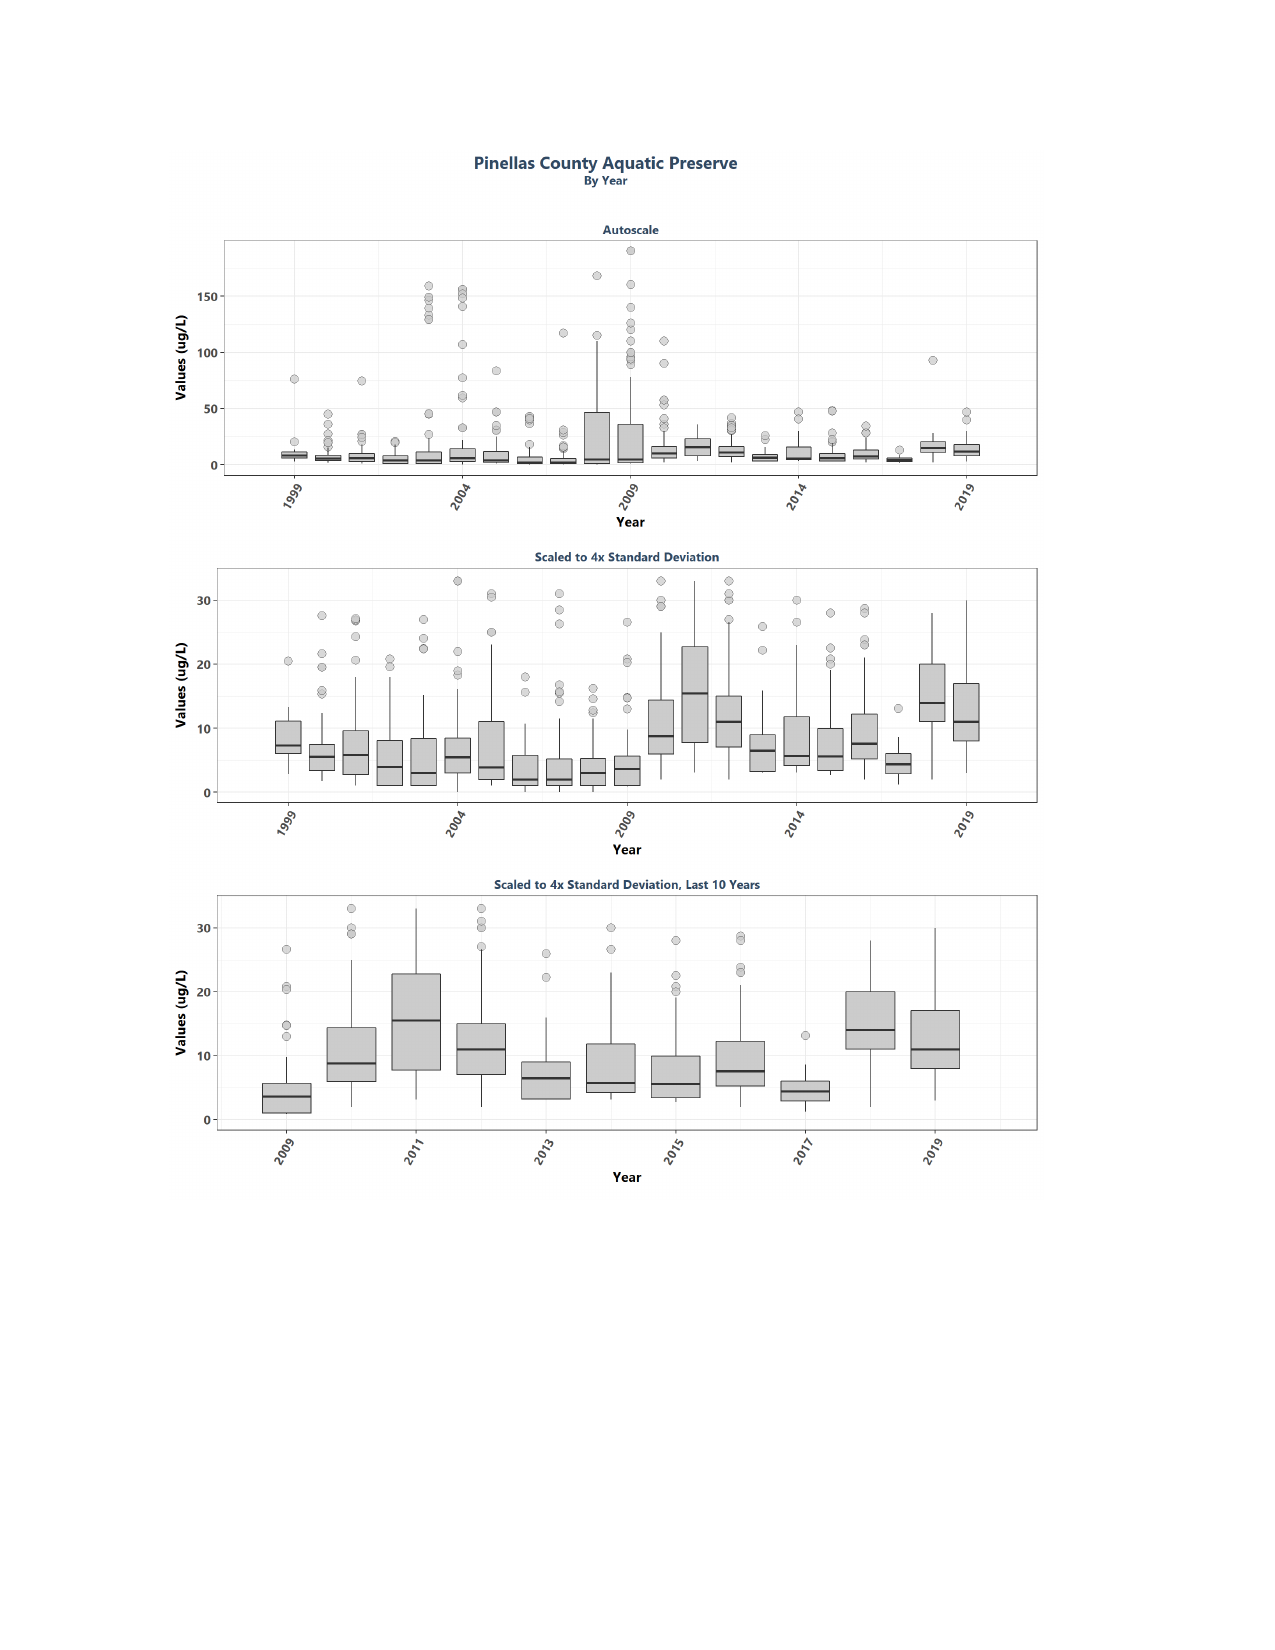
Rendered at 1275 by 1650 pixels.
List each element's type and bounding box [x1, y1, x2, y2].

picture [168, 150, 1044, 1200]
